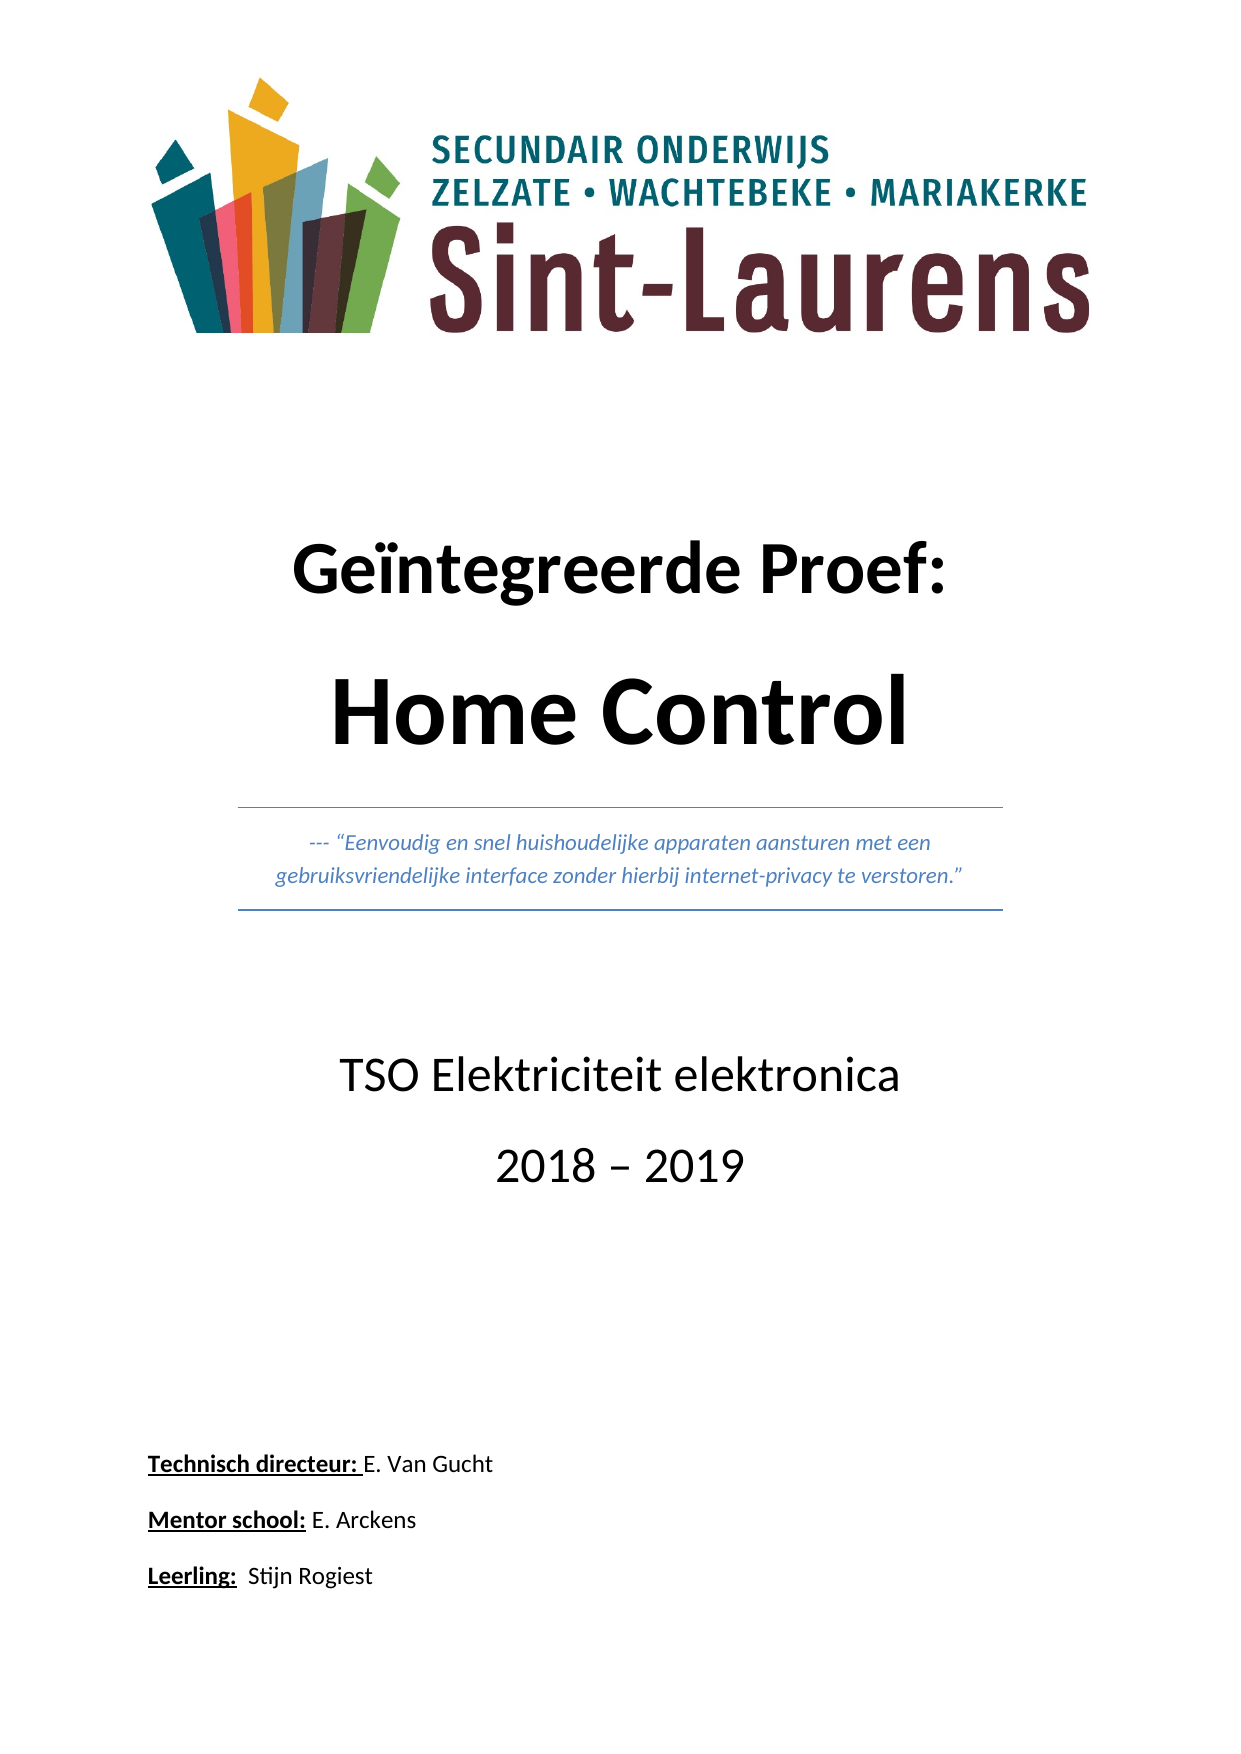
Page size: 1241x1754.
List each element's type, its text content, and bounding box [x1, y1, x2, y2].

text Mentor school: E. Arckens [148, 1504, 1093, 1535]
picture [147, 73, 1093, 337]
text Home Control [148, 647, 1093, 769]
text Geïntegreerde Proef: [148, 521, 1093, 613]
text Leerling: Stijn Rogiest [148, 1560, 1093, 1591]
text Technisch directeur: E. Van Gucht [148, 1448, 1093, 1479]
text --- “Eenvoudig en snel huishoudelijke apparaten aansturen met een gebruiksvriendelijke interface zonder hierbij internet-privacy te verstoren.” [238, 808, 1003, 909]
text 2018 – 2019 [148, 1134, 1093, 1195]
text TSO Elektriciteit elektronica [148, 1043, 1093, 1104]
